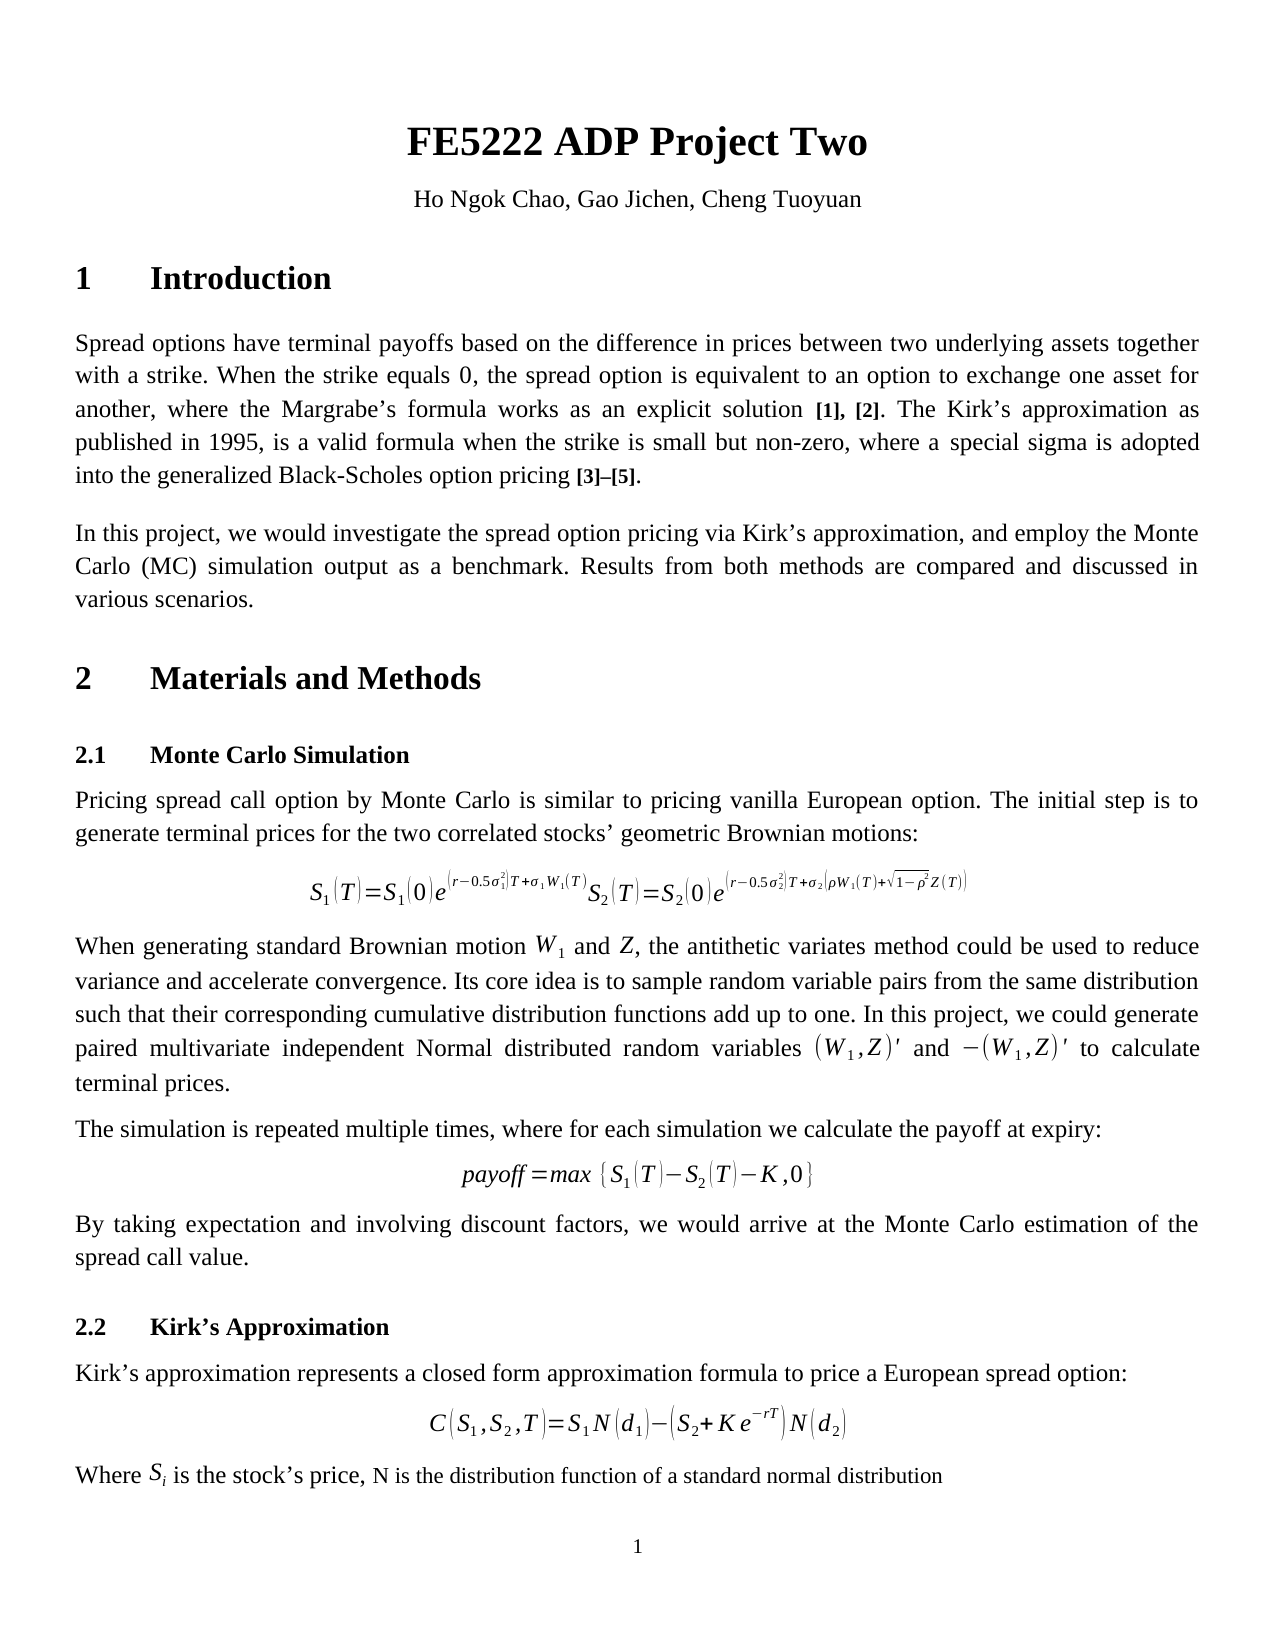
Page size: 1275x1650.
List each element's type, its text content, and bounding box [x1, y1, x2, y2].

text Pricing spread call option by Monte Carlo is similar to pricing vanilla European option. The initial step is to generate terminal prices for the two correlated stocks’ geometric Brownian motions: [75, 786, 1200, 847]
subtitle Materials and Methods [75, 658, 1200, 697]
subtitle Kirk’s Approximation [75, 1312, 1200, 1341]
text By taking expectation and involving discount factors, we would arrive at the Monte Carlo estimation of the spread call value. [75, 1209, 1200, 1271]
text When generating standard Brownian motion and , the antithetic variates method could be used to reduce variance and accelerate convergence. Its core idea is to sample random variable pairs from the same distribution such that their corresponding cumulative distribution functions add up to one. In this project, we could generate paired multivariate independent Normal distributed random variables and to calculate terminal prices. [75, 930, 1200, 1097]
text FE5222 ADP Project Two [75, 116, 1200, 164]
subtitle Introduction [75, 258, 1200, 297]
text Kirk’s approximation represents a closed form approximation formula to price a European spread option: [75, 1358, 1200, 1387]
text In this project, we would investigate the spread option pricing via Kirk’s approximation, and employ the Monte Carlo (MC) simulation output as a benchmark. Results from both methods are compared and discussed in various scenarios. [75, 518, 1200, 612]
subtitle Monte Carlo Simulation [75, 740, 1200, 769]
text Spread options have terminal payoffs based on the difference in prices between two underlying assets together with a strike. When the strike equals , the spread option is equivalent to an option to exchange one asset for another, where the Margrabe’s formula works as an explicit solution [1], [2]. The Kirk’s approximation as published in 1995, is a valid formula when the strike is small but non-zero, where a special sigma is adopted into the generalized Black-Scholes option pricing [3]–[5]. [75, 328, 1200, 488]
text Ho Ngok Chao, Gao Jichen, Cheng Tuoyuan [75, 184, 1200, 213]
text Where is the stock’s price, N is the distribution function of a standard normal distribution [75, 1459, 1200, 1490]
text The simulation is repeated multiple times, where for each simulation we calculate the payoff at expiry: [75, 1114, 1200, 1142]
